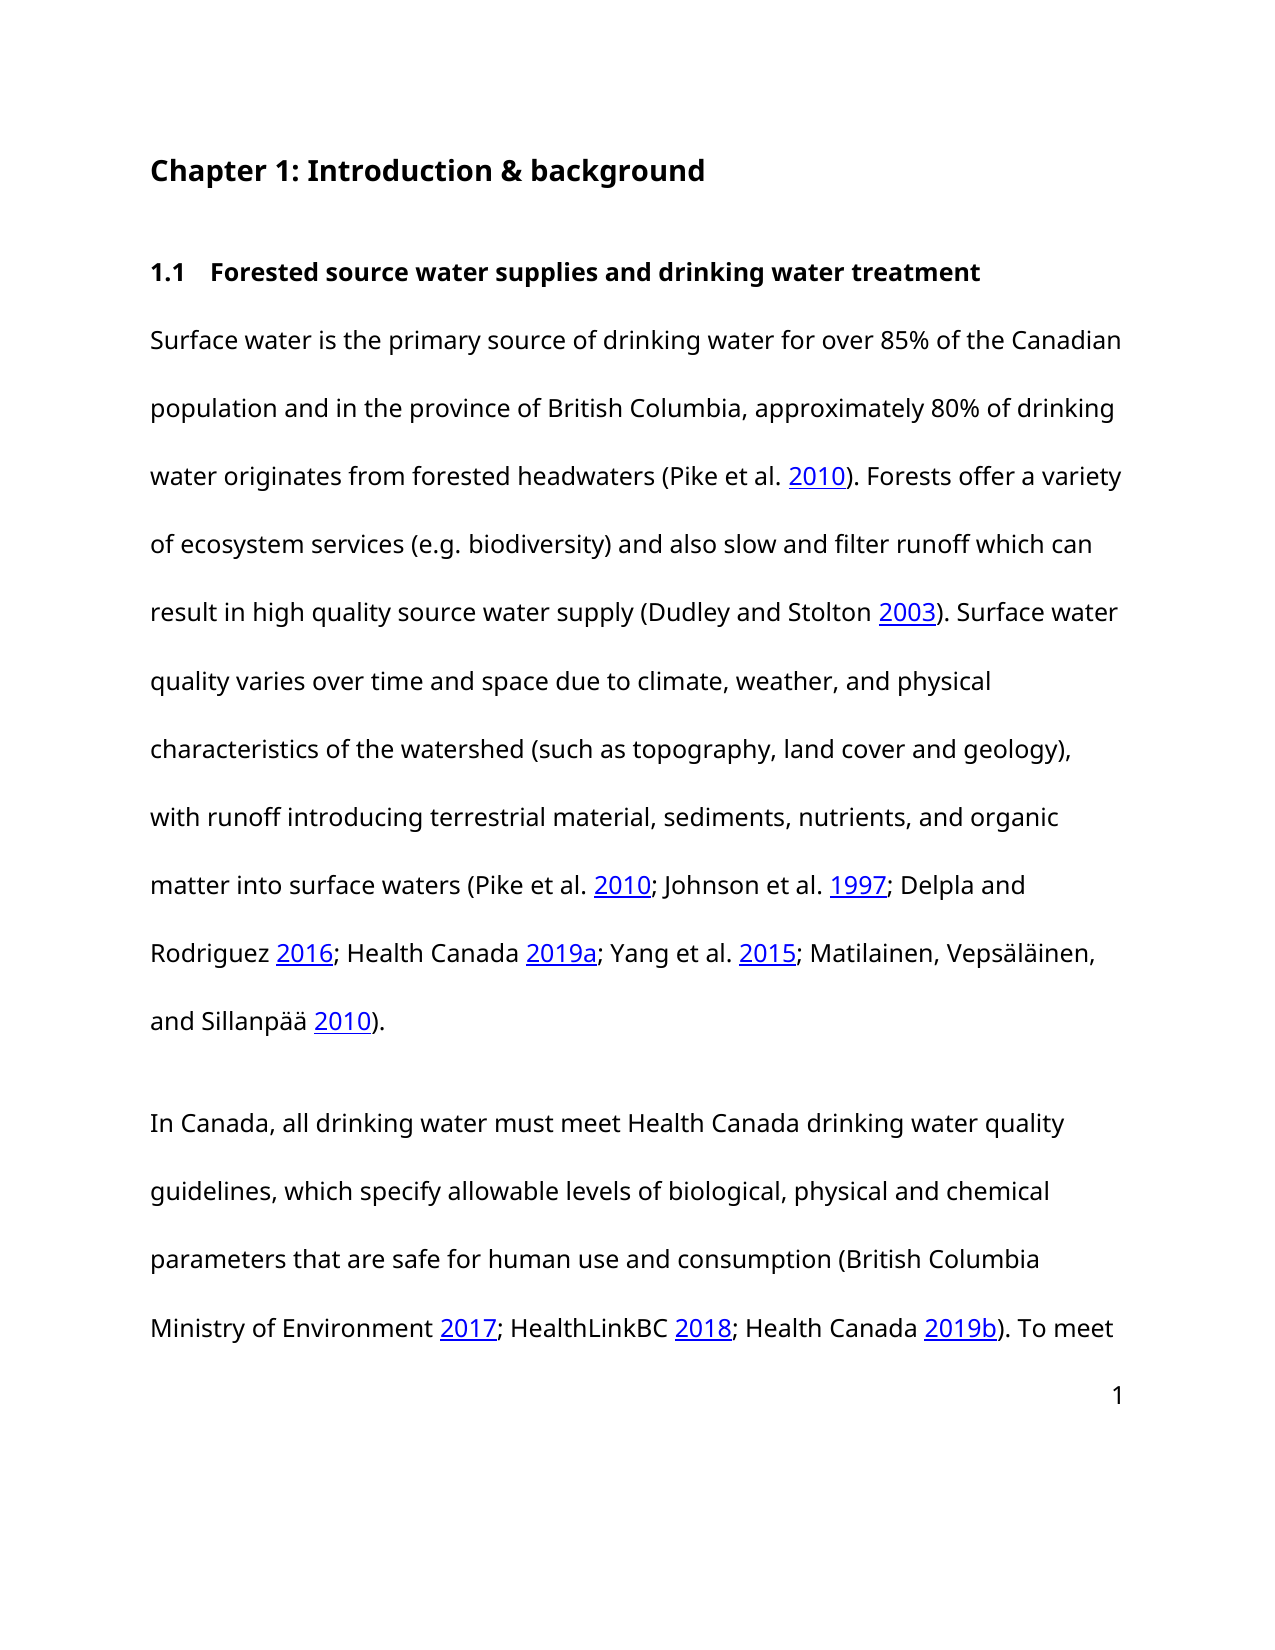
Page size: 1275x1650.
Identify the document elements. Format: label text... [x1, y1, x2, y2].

subtitle Introduction & background [150, 150, 1125, 190]
subtitle Forested source water supplies and drinking water treatment [150, 254, 1125, 288]
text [150, 1106, 1125, 1344]
text Surface water is the primary source of drinking water for over 85% of the Canadian population and in the province of British Columbia, approximately 80% of drinking water originates from forested headwaters (Pike et al. 2010). Forests offer a variety of ecosystem services (e.g. biodiversity) and also slow and filter runoff which can result in high quality source water supply (Dudley and Stolton 2003). Surface water quality varies over time and space due to climate, weather, and physical characteristics of the watershed (such as topography, land cover and geology), with runoff introducing terrestrial material, sediments, nutrients, and organic matter into surface waters (Pike et al. 2010; Johnson et al. 1997; Delpla and Rodriguez 2016; Health Canada 2019a; Yang et al. 2015; Matilainen, Vepsäläinen, and Sillanpää 2010). [150, 322, 1125, 1038]
